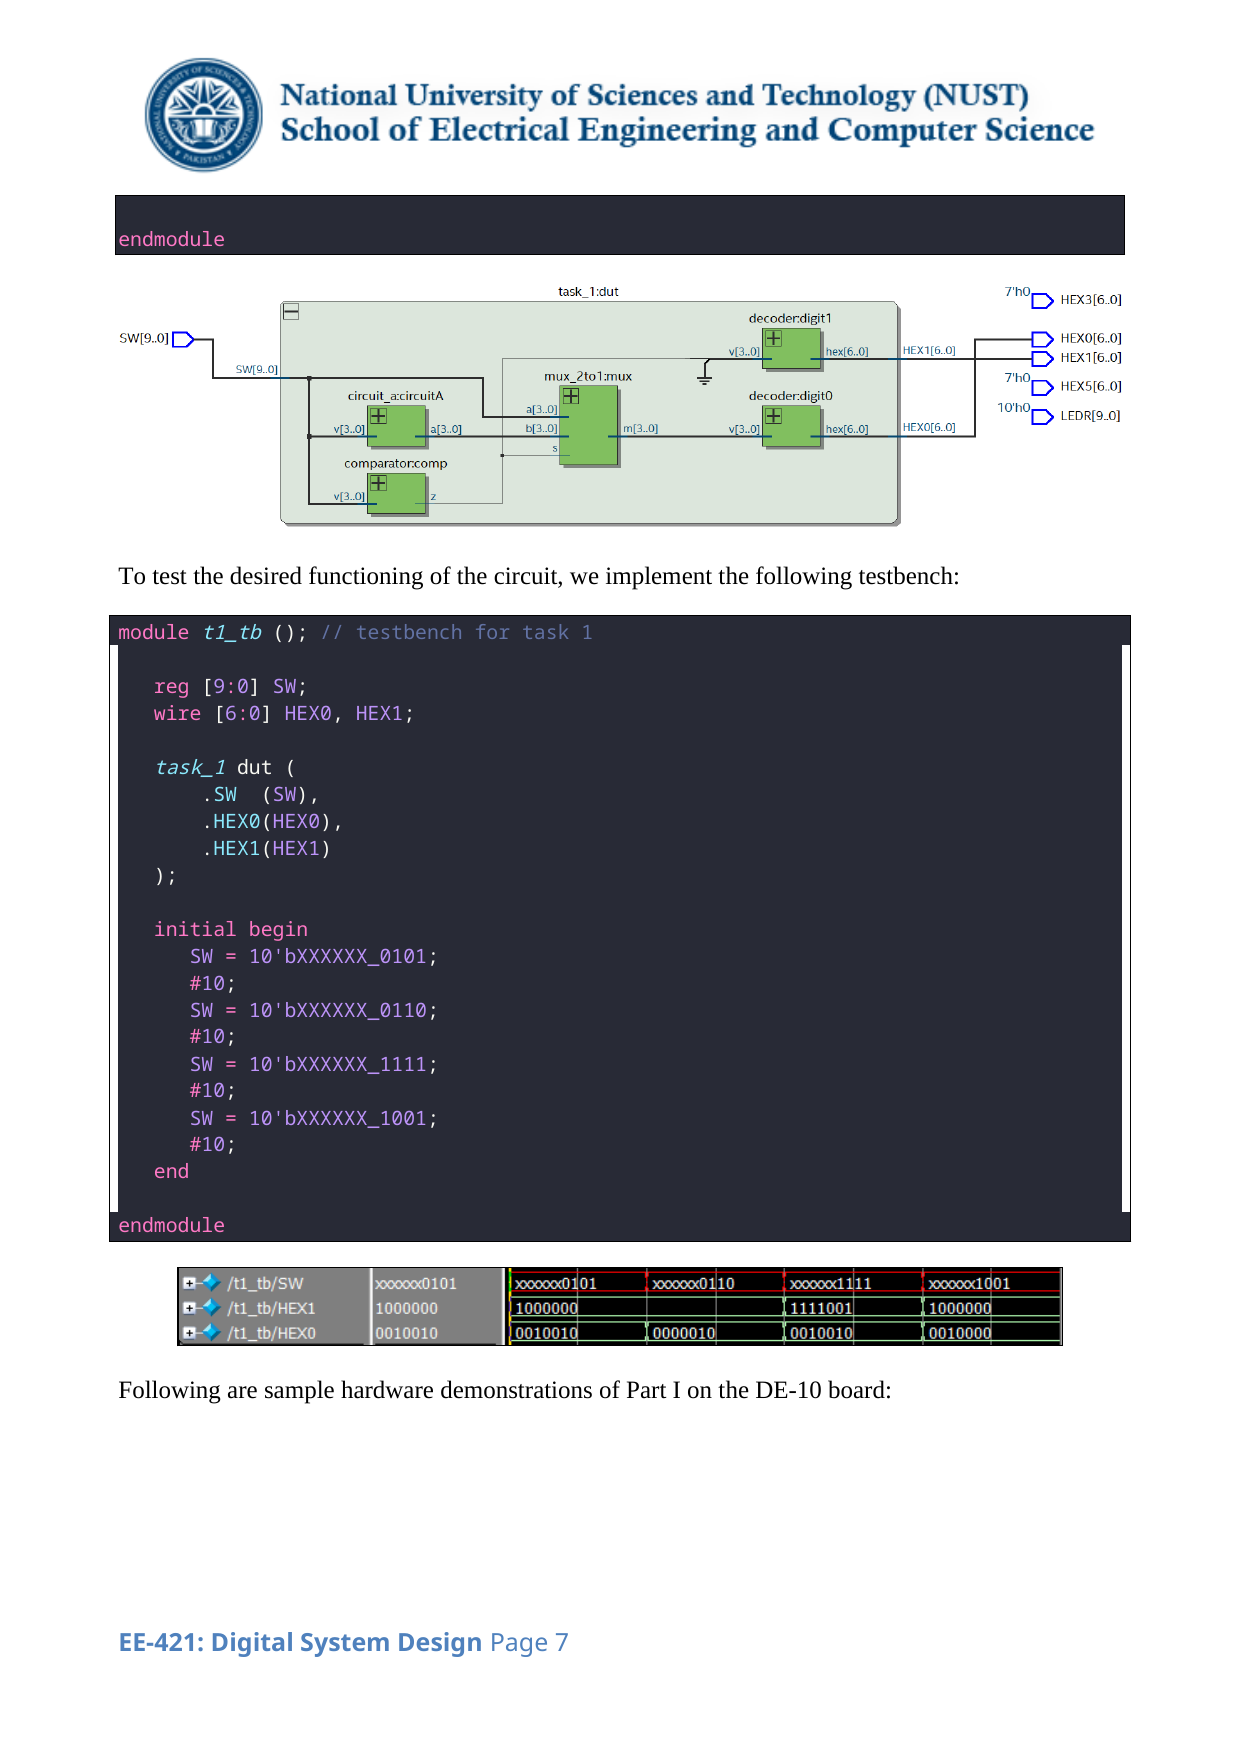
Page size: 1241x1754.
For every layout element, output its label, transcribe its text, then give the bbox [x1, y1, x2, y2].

text Following are sample hardware demonstrations of Part I on the DE-10 board: [118, 1376, 1122, 1404]
text SW = 10'bXXXXXX_1111; [118, 1050, 1122, 1077]
picture [118, 280, 1123, 532]
text #10; [118, 1023, 1122, 1050]
text task_1 dut ( [118, 753, 1122, 780]
text To test the desired functioning of the circuit, we implement the following testbench: [118, 561, 1122, 590]
text endmodule [116, 222, 1124, 254]
picture [132, 52, 1108, 183]
text #10; [118, 1077, 1122, 1104]
text .HEX1(HEX1) [118, 834, 1122, 861]
picture [179, 1268, 1062, 1345]
text initial begin [118, 915, 1122, 942]
text end [118, 1158, 1122, 1185]
text SW = 10'bXXXXXX_0110; [118, 996, 1122, 1023]
text module t1_tb (); // testbench for task 1 [110, 616, 1130, 645]
text wire [6:0] HEX0, HEX1; [118, 699, 1122, 726]
text endmodule [110, 1208, 1130, 1241]
text SW = 10'bXXXXXX_1001; [118, 1104, 1122, 1131]
text .HEX0(HEX0), [118, 807, 1122, 834]
text .SW (SW), [118, 780, 1122, 807]
text ); [118, 861, 1122, 888]
text #10; [118, 969, 1122, 996]
text SW = 10'bXXXXXX_0101; [118, 942, 1122, 969]
text reg [9:0] SW; [118, 672, 1122, 699]
text #10; [118, 1131, 1122, 1158]
